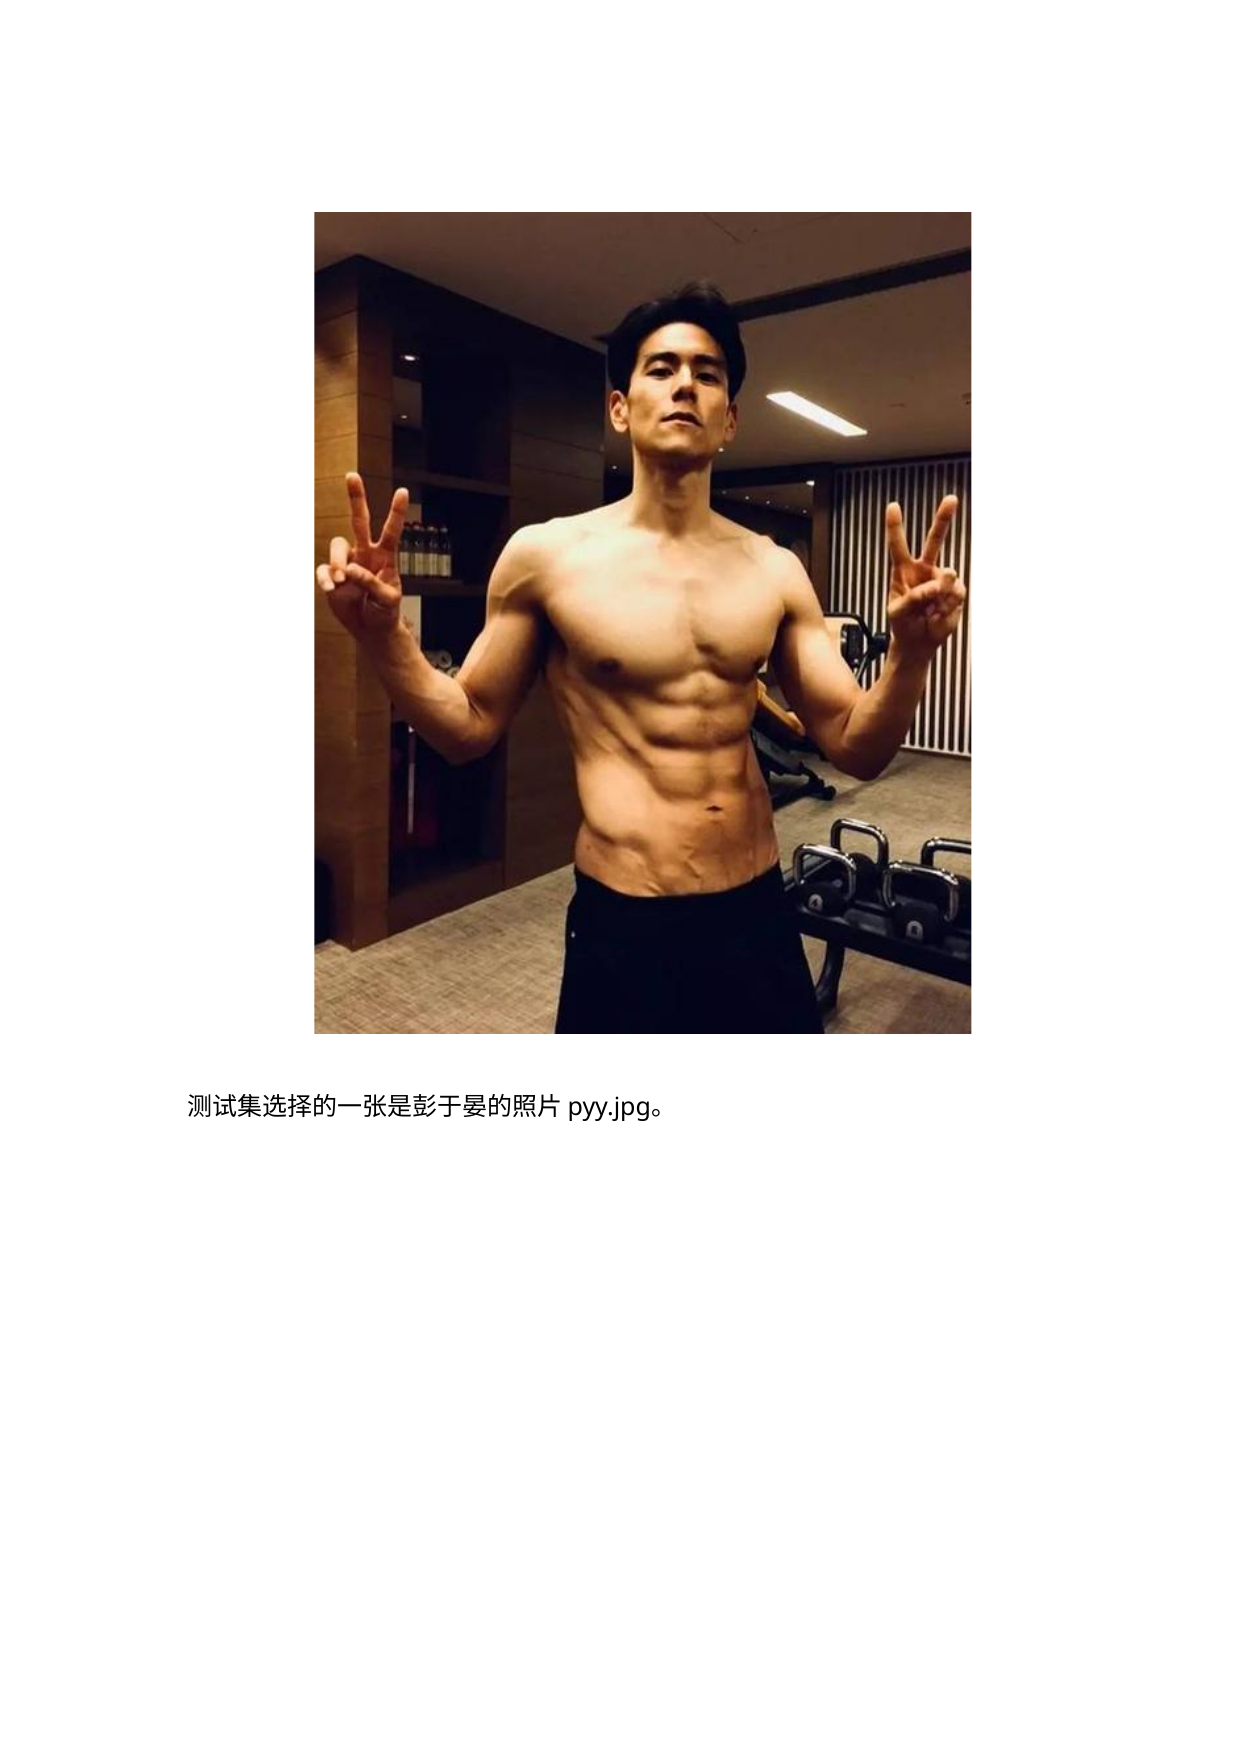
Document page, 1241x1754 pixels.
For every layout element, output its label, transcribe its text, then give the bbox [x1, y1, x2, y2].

picture [314, 212, 972, 1034]
